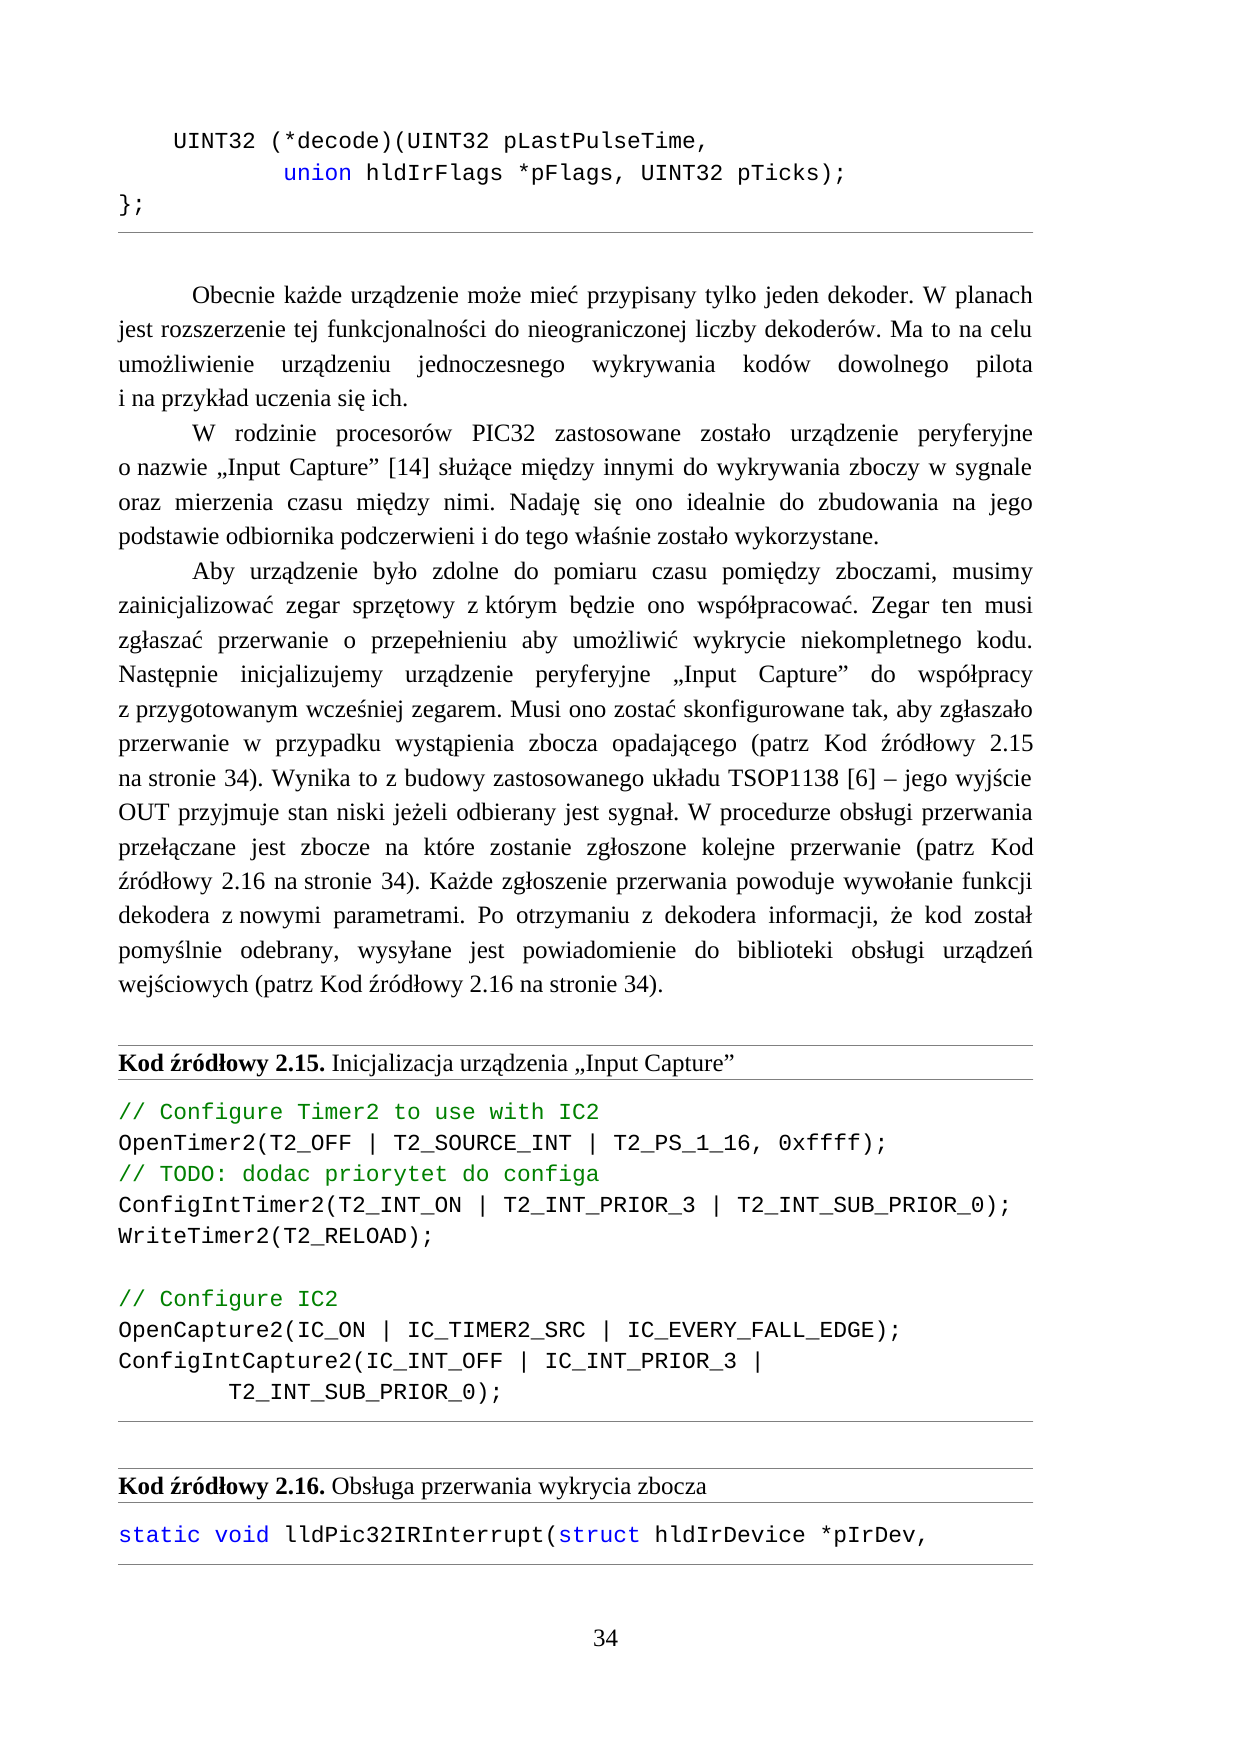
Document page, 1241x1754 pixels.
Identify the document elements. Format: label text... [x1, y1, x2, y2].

text T2_INT_SUB_PRIOR_0); [118, 1380, 1033, 1421]
text OpenCapture2(IC_ON | IC_TIMER2_SRC | IC_EVERY_FALL_EDGE); [118, 1318, 1033, 1344]
text // Configure IC2 [118, 1287, 1033, 1313]
text }; [118, 192, 1033, 232]
text Kod źródłowy 2.15. Inicjalizacja urządzenia „Input Capture” [118, 1046, 1033, 1079]
text Obecnie każde urządzenie może mieć przypisany tylko jeden dekoder. W planach jest rozszerzenie tej funkcjonalności do nieograniczonej liczby dekoderów. Ma to na celu umożliwienie urządzeniu jednoczesnego wykrywania kodów dowolnego pilota i na przykład uczenia się ich. [118, 280, 1033, 412]
text Aby urządzenie było zdolne do pomiaru czasu pomiędzy zboczami, musimy zainicjalizować zegar sprzętowy z którym będzie ono współpracować. Zegar ten musi zgłaszać przerwanie o przepełnieniu aby umożliwić wykrycie niekompletnego kodu. Następnie inicjalizujemy urządzenie peryferyjne „Input Capture” do współpracy z przygotowanym wcześniej zegarem. Musi ono zostać skonfigurowane tak, aby zgłaszało przerwanie w przypadku wystąpienia zbocza opadającego (patrz Kod źródłowy 2.15 na stronie 34). Wynika to z budowy zastosowanego układu TSOP1138 [6] – jego wyjście OUT przyjmuje stan niski jeżeli odbierany jest sygnał. W procedurze obsługi przerwania przełączane jest zbocze na które zostanie zgłoszone kolejne przerwanie (patrz Kod źródłowy 2.16 na stronie 35). Każde zgłoszenie przerwania powoduje wywołanie funkcji dekodera z nowymi parametrami. Po otrzymaniu z dekodera informacji, że kod został pomyślnie odebrany, wysyłane jest powiadomienie do biblioteki obsługi urządzeń wejściowych (patrz Kod źródłowy 2.16 na stronie 35). [118, 556, 1033, 998]
text W rodzinie procesorów PIC32 zastosowane zostało urządzenie peryferyjne o nazwie „Input Capture” [14] służące między innymi do wykrywania zboczy w sygnale oraz mierzenia czasu między nimi. Nadaję się ono idealnie do zbudowania na jego podstawie odbiornika podczerwieni i do tego właśnie zostało wykorzystane. [118, 418, 1033, 550]
text OpenTimer2(T2_OFF | T2_SOURCE_INT | T2_PS_1_16, 0xffff); [118, 1132, 1033, 1158]
text UINT32 (*decode)(UINT32 pLastPulseTime, [118, 130, 1033, 156]
text ConfigIntCapture2(IC_INT_OFF | IC_INT_PRIOR_3 | [118, 1349, 1033, 1375]
text union hldIrFlags *pFlags, UINT32 pTicks); [118, 161, 1033, 187]
text Kod źródłowy 2.16. Obsługa przerwania wykrycia zbocza [118, 1469, 1033, 1502]
text ConfigIntTimer2(T2_INT_ON | T2_INT_PRIOR_3 | T2_INT_SUB_PRIOR_0); [118, 1194, 1033, 1220]
text // TODO: dodac priorytet do configa [118, 1163, 1033, 1189]
text static void lldPic32IRInterrupt(struct hldIrDevice *pIrDev, [118, 1523, 1033, 1564]
text // Configure Timer2 to use with IC2 [118, 1101, 1033, 1127]
text WriteTimer2(T2_RELOAD); [118, 1225, 1033, 1251]
